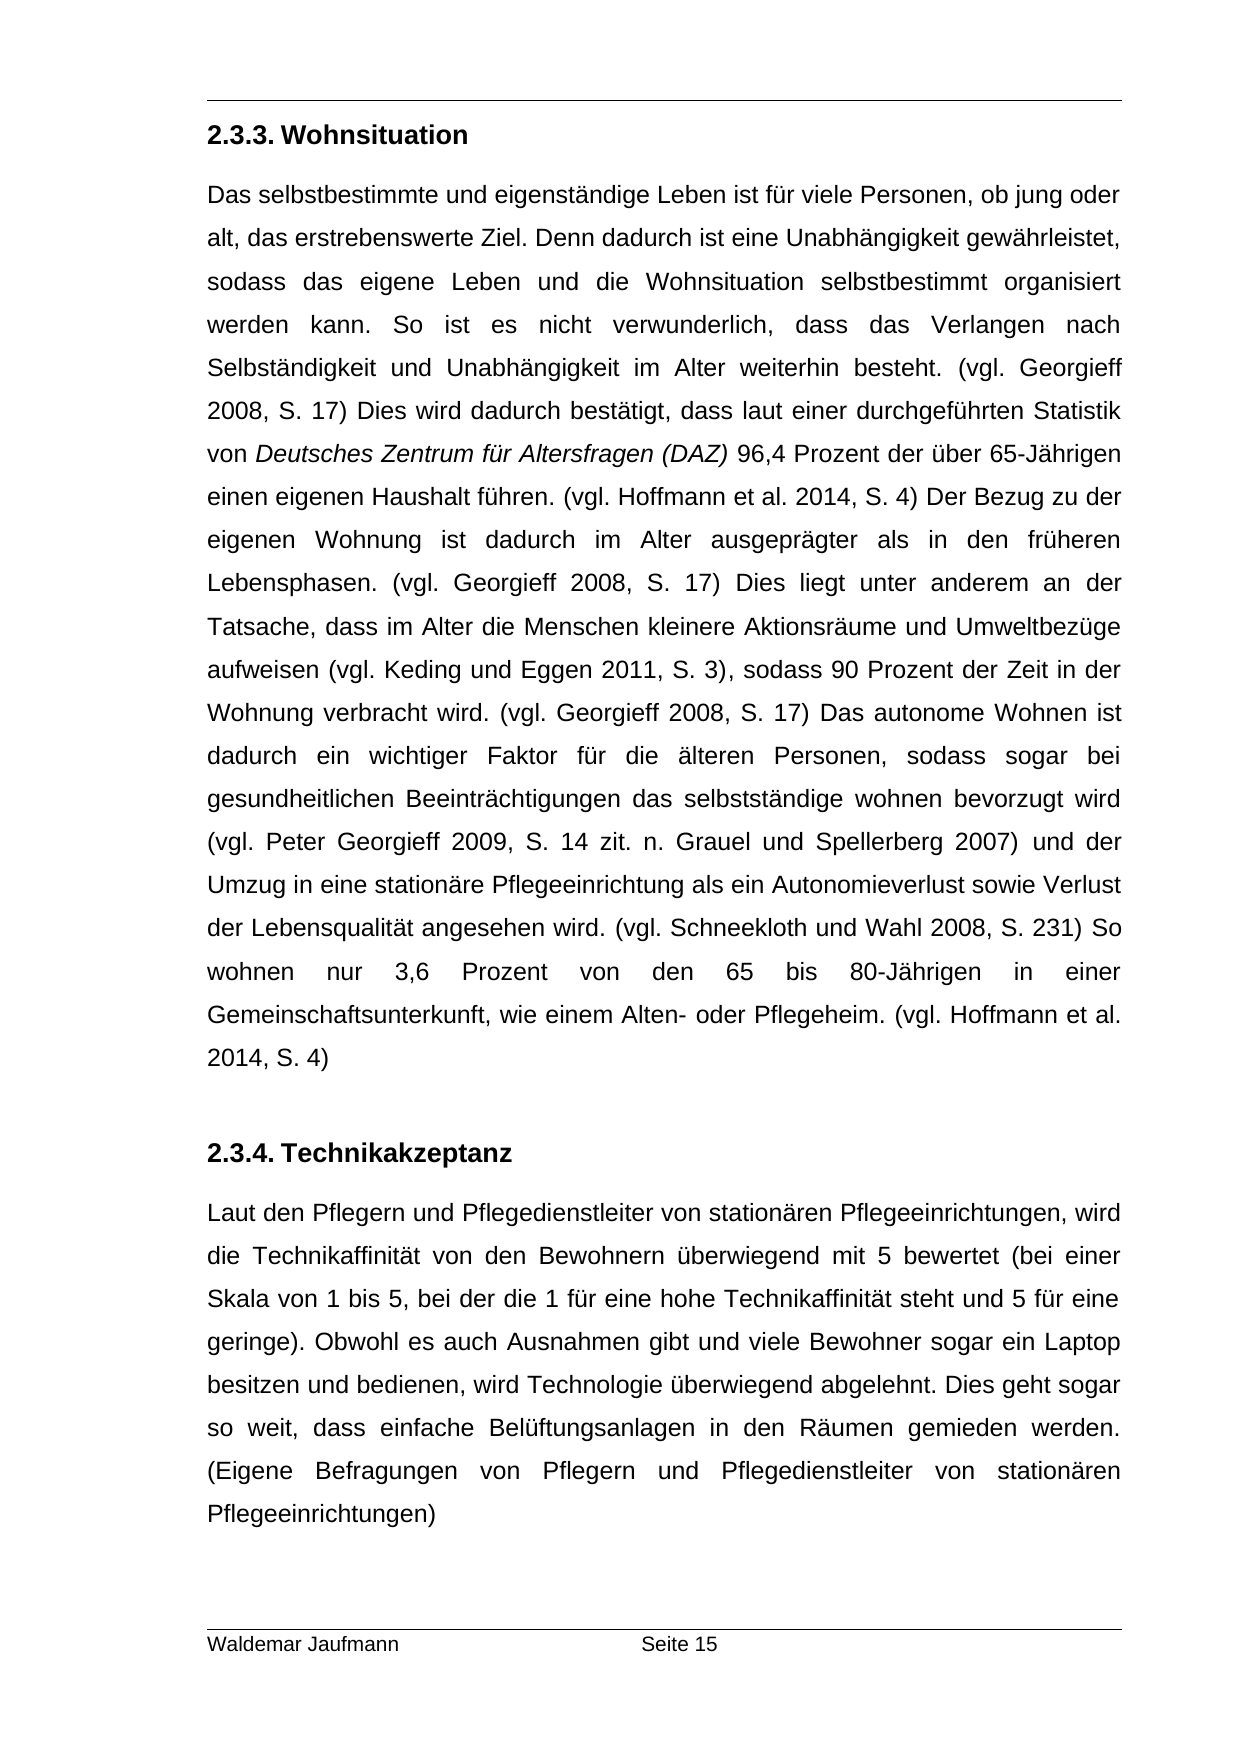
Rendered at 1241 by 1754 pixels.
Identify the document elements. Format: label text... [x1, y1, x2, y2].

text Laut den Pflegern und Pflegedienstleiter von stationären Pflegeeinrichtungen, wird die Technikaffinität von den Bewohnern überwiegend mit 5 bewertet (bei einer Skala von 1 bis 5, bei der die 1 für eine hohe Technikaffinität steht und 5 für eine geringe). Obwohl es auch Ausnahmen gibt und viele Bewohner sogar ein Laptop besitzen und bedienen, wird Technologie überwiegend abgelehnt. Dies geht sogar so weit, dass einfache Belüftungsanlagen in den Räumen gemieden werden. (Eigene Befragungen von Pflegern und Pflegedienstleiter von stationären Pflegeeinrichtungen) [207, 1197, 1122, 1528]
subtitle Technikakzeptanz [207, 1135, 1122, 1169]
subtitle Wohnsituation [207, 118, 1122, 151]
text Das selbstbestimmte und eigenständige Leben ist für viele Personen, ob jung oder alt, das erstrebenswerte Ziel. Denn dadurch ist eine Unabhängigkeit gewährleistet, sodass das eigene Leben und die Wohnsituation selbstbestimmt organisiert werden kann. So ist es nicht verwunderlich, dass das Verlangen nach Selbständigkeit und Unabhängigkeit im Alter weiterhin besteht. (vgl. Georgieff 2008, S. 17) Dies wird dadurch bestätigt, dass laut einer durchgeführten Statistik von Deutsches Zentrum für Altersfragen (DAZ) 96,4 Prozent der über 65-Jährigen einen eigenen Haushalt führen. (vgl. Hoffmann et al. 2014, S. 4) Der Bezug zu der eigenen Wohnung ist dadurch im Alter ausgeprägter als in den früheren Lebensphasen. (vgl. Georgieff 2008, S. 17) Dies liegt unter anderem an der Tatsache, dass im Alter die Menschen kleinere Aktionsräume und Umweltbezüge aufweisen (vgl. Keding und Eggen 2011, S. 3), sodass 90 Prozent der Zeit in der Wohnung verbracht wird. (vgl. Georgieff 2008, S. 17) Das autonome Wohnen ist dadurch ein wichtiger Faktor für die älteren Personen, sodass sogar bei gesundheitlichen Beeinträchtigungen das selbstständige wohnen bevorzugt wird (vgl. Peter Georgieff 2009, S. 14 zit. n. Grauel und Spellerberg 2007) und der Umzug in eine stationäre Pflegeeinrichtung als ein Autonomieverlust sowie Verlust der Lebensqualität angesehen wird. (vgl. Schneekloth und Wahl 2008, S. 231) So wohnen nur 3,6 Prozent von den 65 bis 80-Jährigen in einer Gemeinschaftsunterkunft, wie einem Alten- oder Pflegeheim. (vgl. Hoffmann et al. 2014, S. 4) [207, 180, 1122, 1071]
